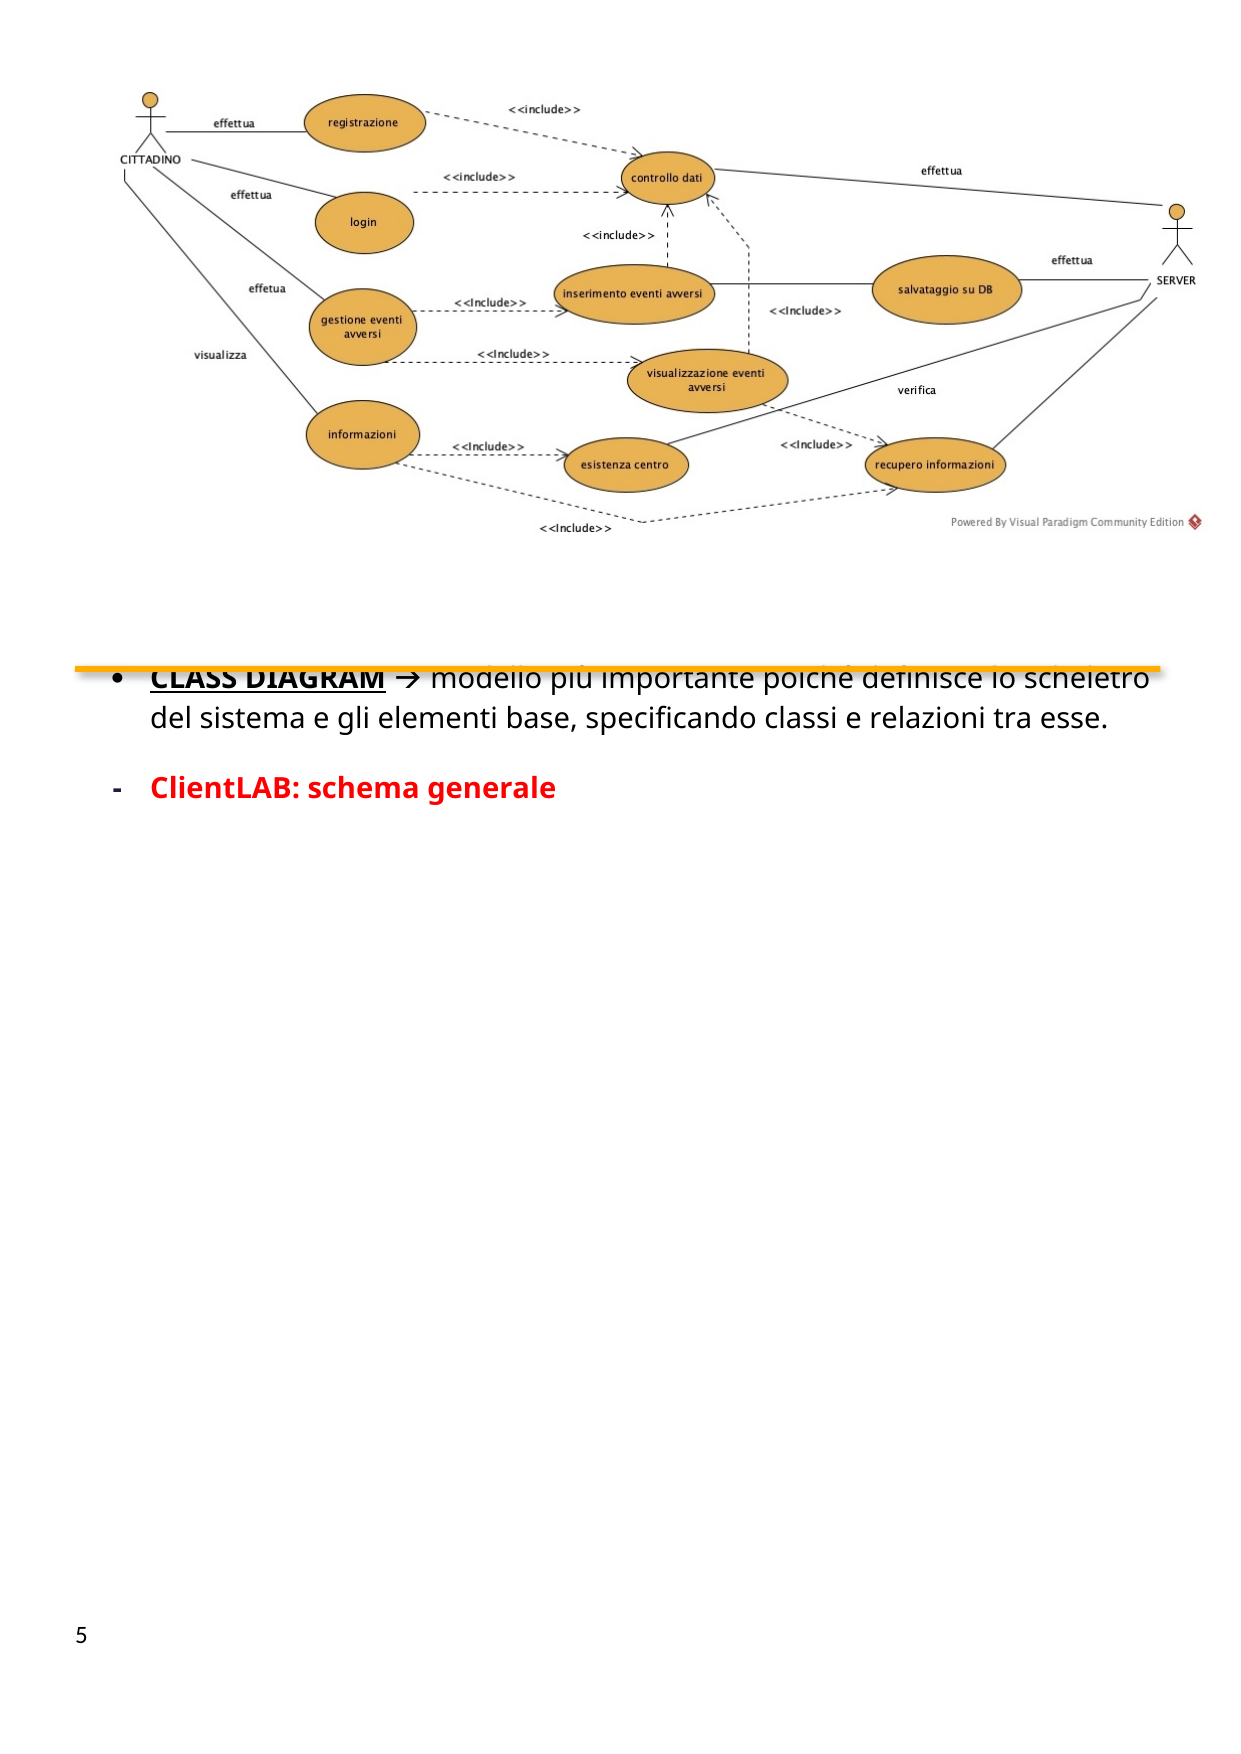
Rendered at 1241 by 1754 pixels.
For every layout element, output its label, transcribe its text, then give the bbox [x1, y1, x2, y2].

picture [75, 75, 1207, 539]
list ClientLAB: schema generale [112, 767, 1165, 807]
list CLASS DIAGRAM modello più importante poiché definisce lo scheletro del sistema e gli elementi base, specificando classi e relazioni tra esse. [112, 681, 1165, 737]
